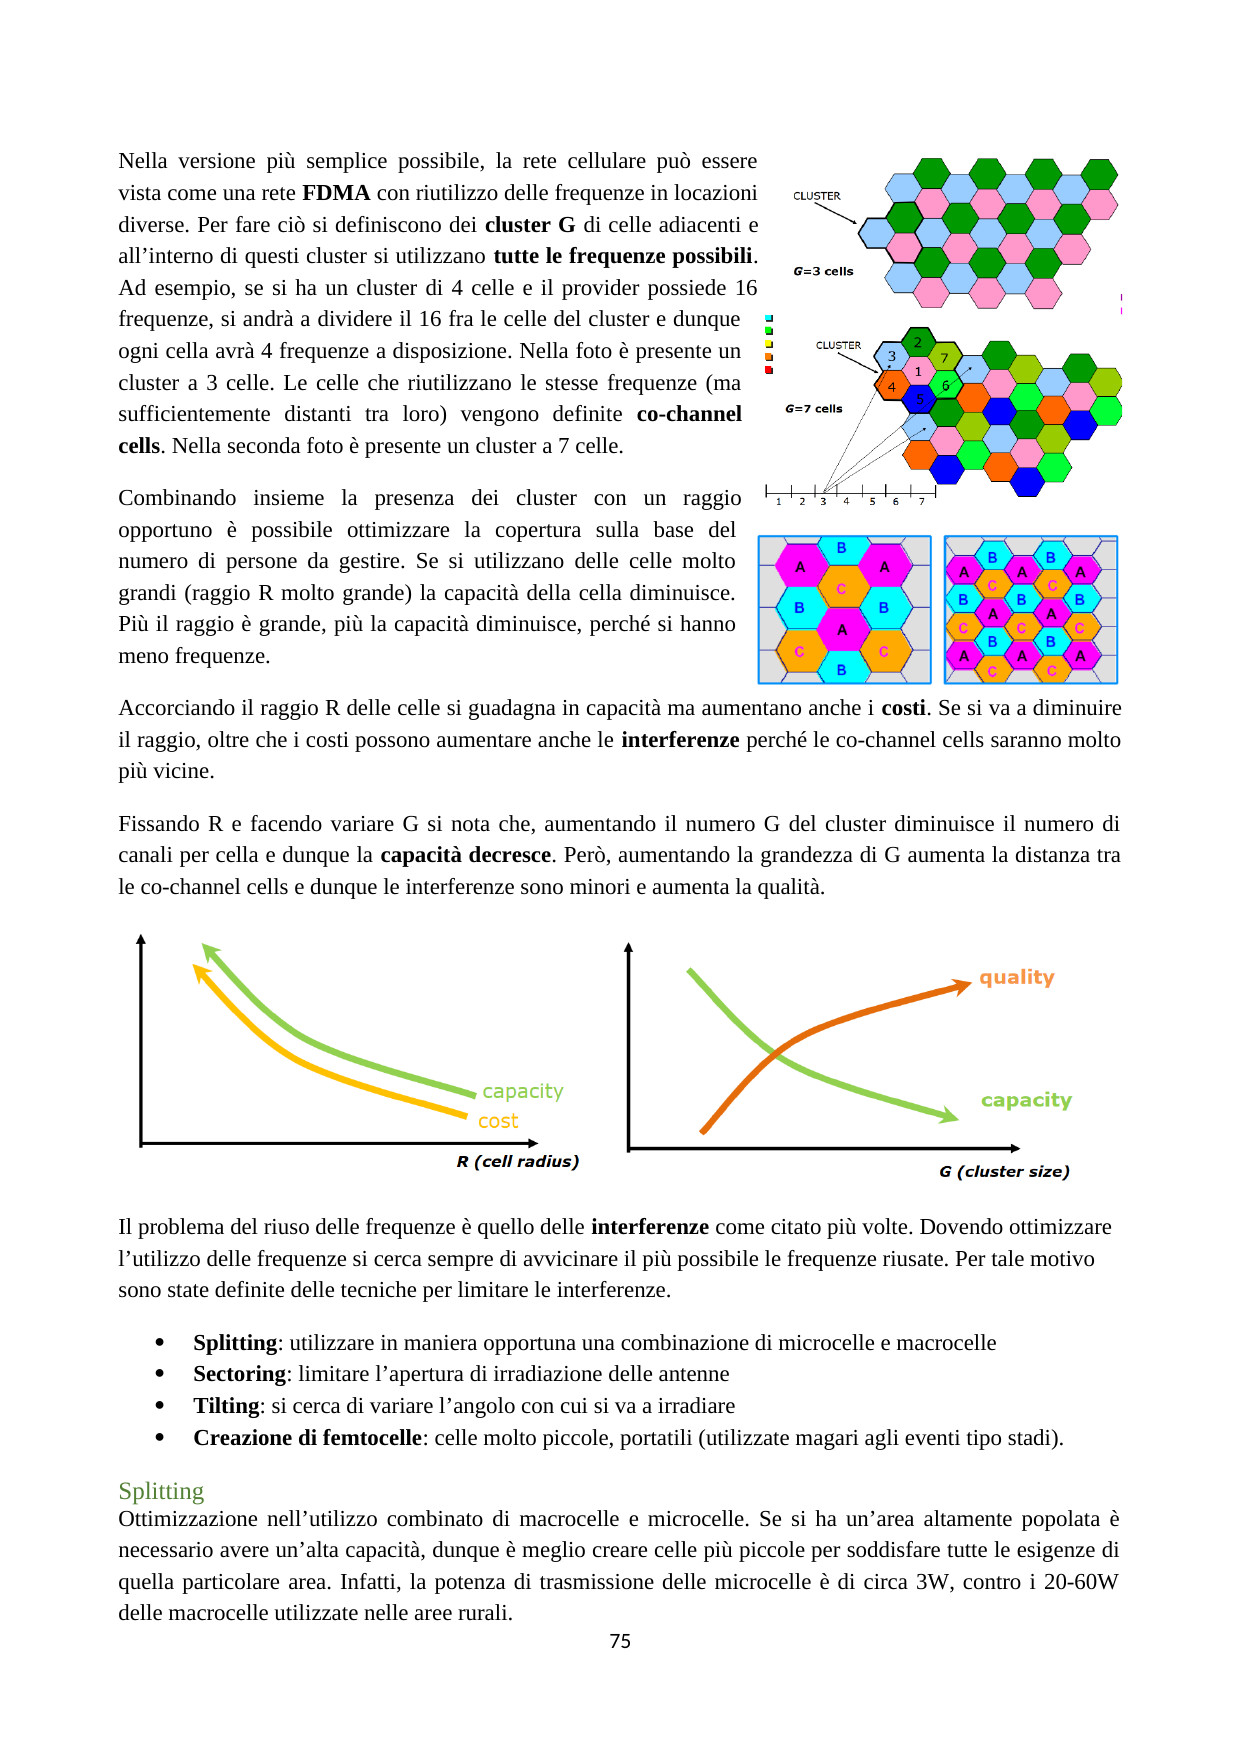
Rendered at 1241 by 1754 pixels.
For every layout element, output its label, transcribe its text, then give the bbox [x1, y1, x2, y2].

text Ottimizzazione nell’utilizzo combinato di macrocelle e microcelle. Se si ha un’area altamente popolata è necessario avere un’alta capacità, dunque è meglio creare celle più piccole per soddisfare tutte le esigenze di quella particolare area. Infatti, la potenza di trasmissione delle microcelle è di circa 3W, contro i 20-60W delle macrocelle utilizzate nelle aree rurali. [118, 1505, 1122, 1626]
list Tilting: si cerca di variare l’angolo con cui si va a irradiare [156, 1392, 1122, 1418]
list Sectoring: limitare l’apertura di irradiazione delle antenne [156, 1360, 1122, 1387]
text Nella versione più semplice possibile, la rete cellulare può essere vista come una rete FDMA con riutilizzo delle frequenze in locazioni diverse. Per fare ciò si definiscono dei cluster G di celle adiacenti e all’interno di questi cluster si utilizzano tutte le frequenze possibili. Ad esempio, se si ha un cluster di 4 celle e il provider possiede 16 frequenze, si andrà a dividere il 16 fra le celle del cluster e dunque ogni cella avrà 4 frequenze a disposizione. Nella foto è presente un cluster a 3 celle. Le celle che riutilizzano le stesse frequenze (ma sufficientemente distanti tra loro) vengono definite co-channel cells. Nella seconda foto è presente un cluster a 7 celle. [118, 148, 777, 458]
text Accorciando il raggio R delle celle si guadagna in capacità ma aumentano anche i costi. Se si va a diminuire il raggio, oltre che i costi possono aumentare anche le interferenze perché le co-channel cells saranno molto più vicine. [118, 694, 1122, 784]
subtitle Splitting [118, 1476, 1122, 1505]
text Il problema del riuso delle frequenze è quello delle interferenze come citato più volte. Dovendo ottimizzare l’utilizzo delle frequenze si cerca sempre di avvicinare il più possibile le frequenze riusate. Per tale motivo sono state definite delle tecniche per limitare le interferenze. [118, 1213, 1122, 1303]
text Fissando R e facendo variare G si nota che, aumentando il numero G del cluster diminuisce il numero di canali per cella e dunque la capacità decresce. Però, aumentando la grandezza di G aumenta la distanza tra le co-channel cells e dunque le interferenze sono minori e aumenta la qualità. [118, 810, 1122, 899]
picture [118, 925, 1093, 1188]
list Splitting: utilizzare in maniera opportuna una combinazione di microcelle e macrocelle [156, 1329, 1122, 1355]
list Creazione di femtocelle: celle molto piccole, portatili (utilizzate magari agli eventi tipo stadi). [156, 1423, 1122, 1450]
text Combinando insieme la presenza dei cluster con un raggio opportuno è possibile ottimizzare la copertura sulla base del numero di persone da gestire. Se si utilizzano delle celle molto grandi (raggio R molto grande) la capacità della cella diminuisce. Più il raggio è grande, più la capacità diminuisce, perché si hanno meno frequenze. [118, 484, 761, 668]
picture [756, 148, 1123, 686]
